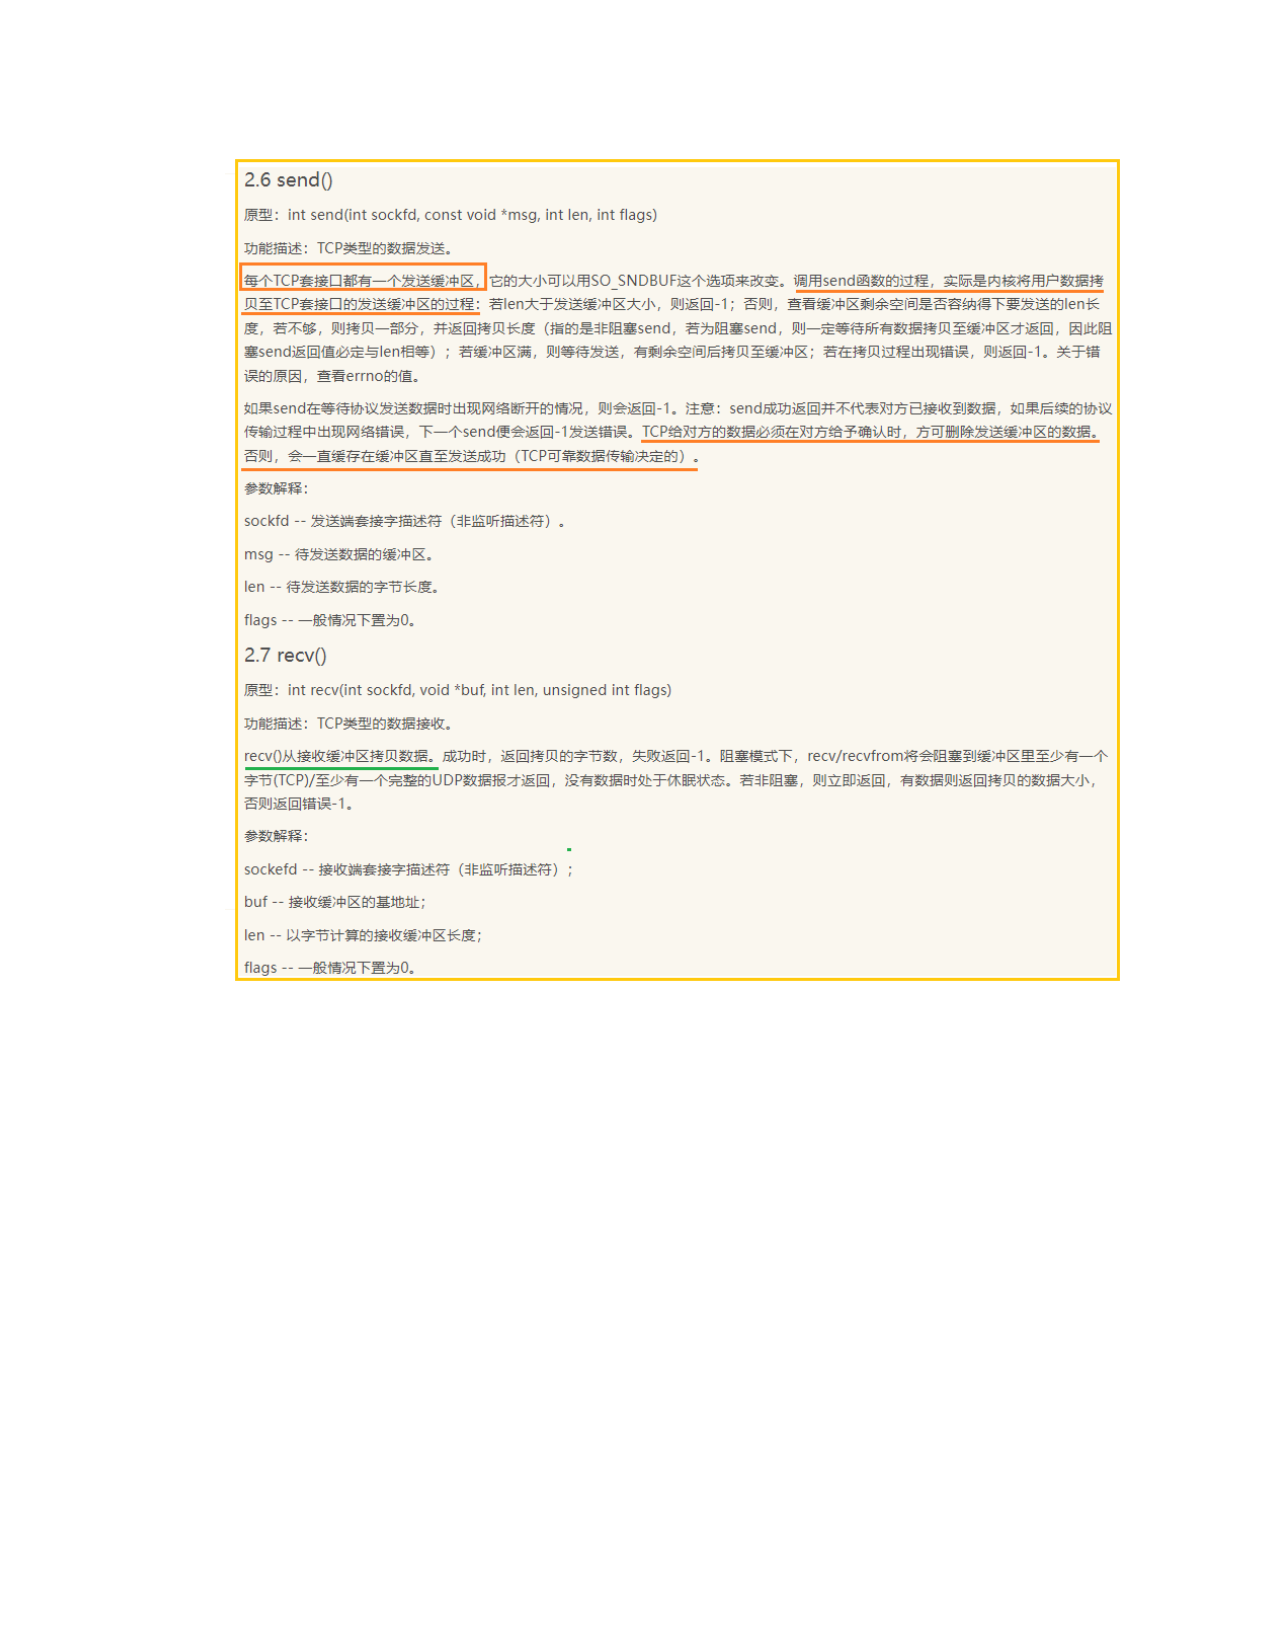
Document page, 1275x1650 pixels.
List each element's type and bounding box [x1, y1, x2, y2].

picture [225, 150, 1125, 989]
